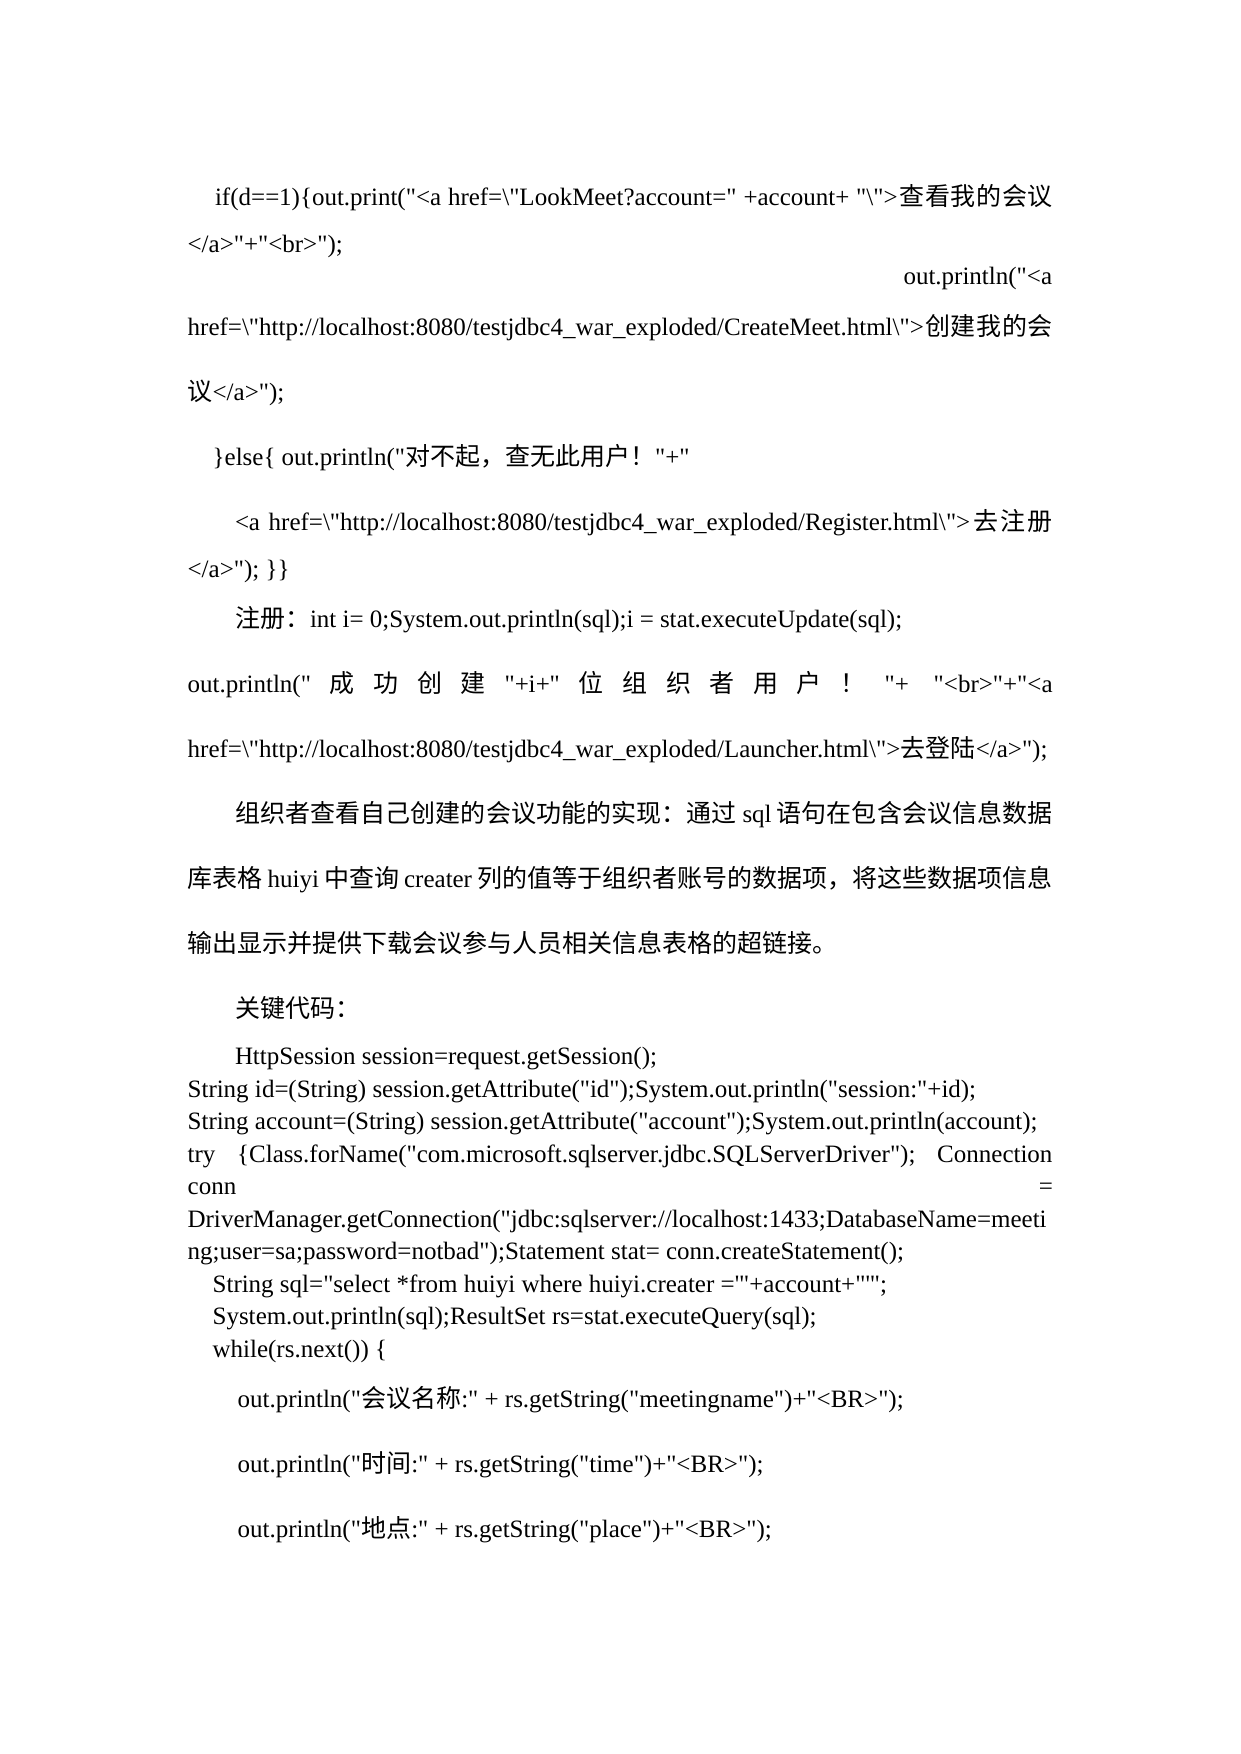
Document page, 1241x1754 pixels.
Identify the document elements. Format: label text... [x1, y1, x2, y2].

text 组织者查看自己创建的会议功能的实现：通过sql语句在包含会议信息数据库表格huiyi中查询creater列的值等于组织者账号的数据项，将这些数据项信息输出显示并提供下载会议参与人员相关信息表格的超链接。 [187, 779, 1053, 974]
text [187, 162, 1053, 487]
text <a href=\"http://localhost:8080/testjdbc4_war_exploded/Register.html\">去注册</a>"); }} [187, 487, 1053, 584]
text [187, 1039, 1053, 1559]
text 关键代码： [187, 974, 1053, 1039]
text 注册：int i= 0;System.out.println(sql);i = stat.executeUpdate(sql); out.println("成功创建"+i+"位组织者用户！"+ "<br>"+"<a href=\"http://localhost:8080/testjdbc4_war_exploded/Launcher.html\">去登陆</a>"); [187, 584, 1053, 779]
